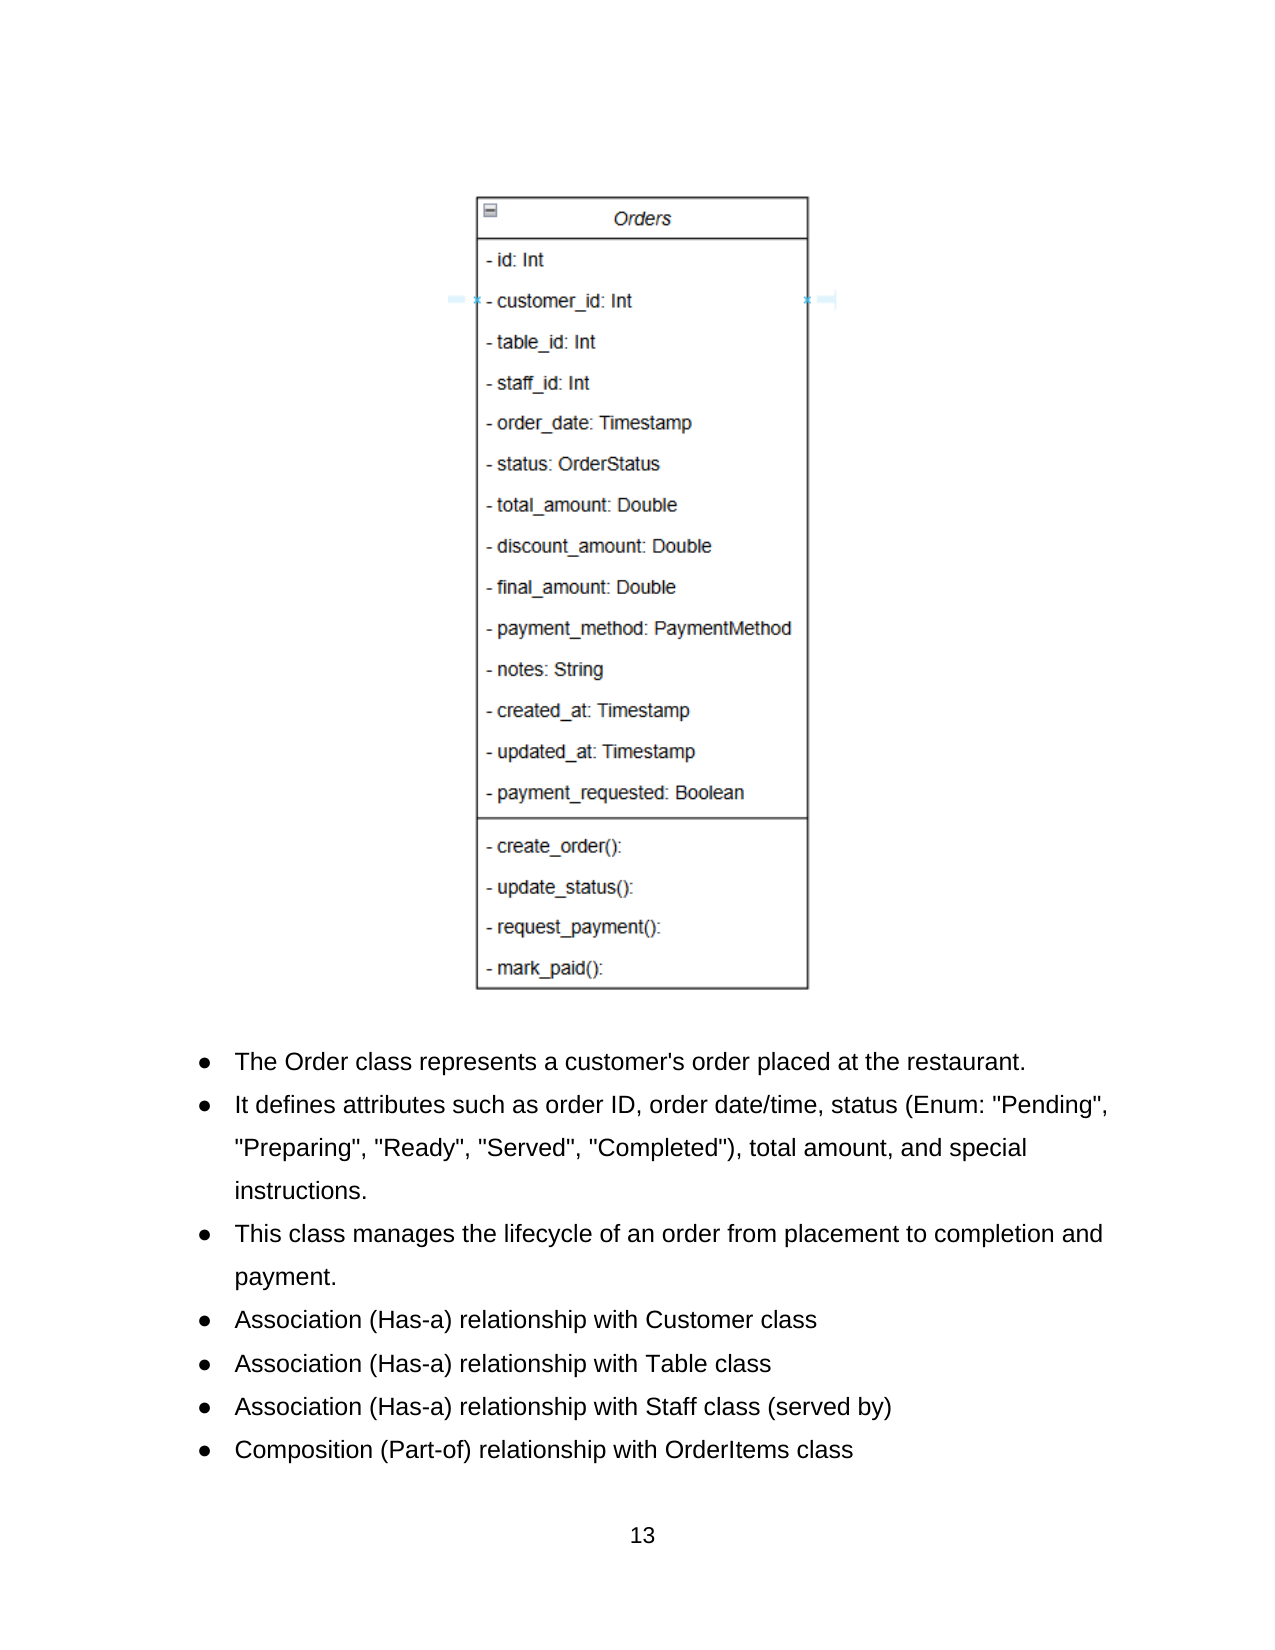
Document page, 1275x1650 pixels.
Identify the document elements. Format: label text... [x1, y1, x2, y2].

list Association (Has-a) relationship with Table class [197, 1348, 1125, 1377]
list Composition (Part-of) relationship with OrderItems class [197, 1435, 1125, 1463]
list Association (Has-a) relationship with Customer class [197, 1305, 1125, 1334]
list The Order class represents a customer's order placed at the restaurant. [197, 1047, 1125, 1075]
list It defines attributes such as order ID, order date/time, status (Enum: "Pending", "Preparing", "Ready", "Served", "Completed"), total amount, and special instructions. [197, 1090, 1125, 1205]
list This class manages the lifecycle of an order from placement to completion and payment. [197, 1219, 1125, 1291]
list Association (Has-a) relationship with Staff class (served by) [197, 1392, 1125, 1420]
picture [448, 168, 837, 1009]
